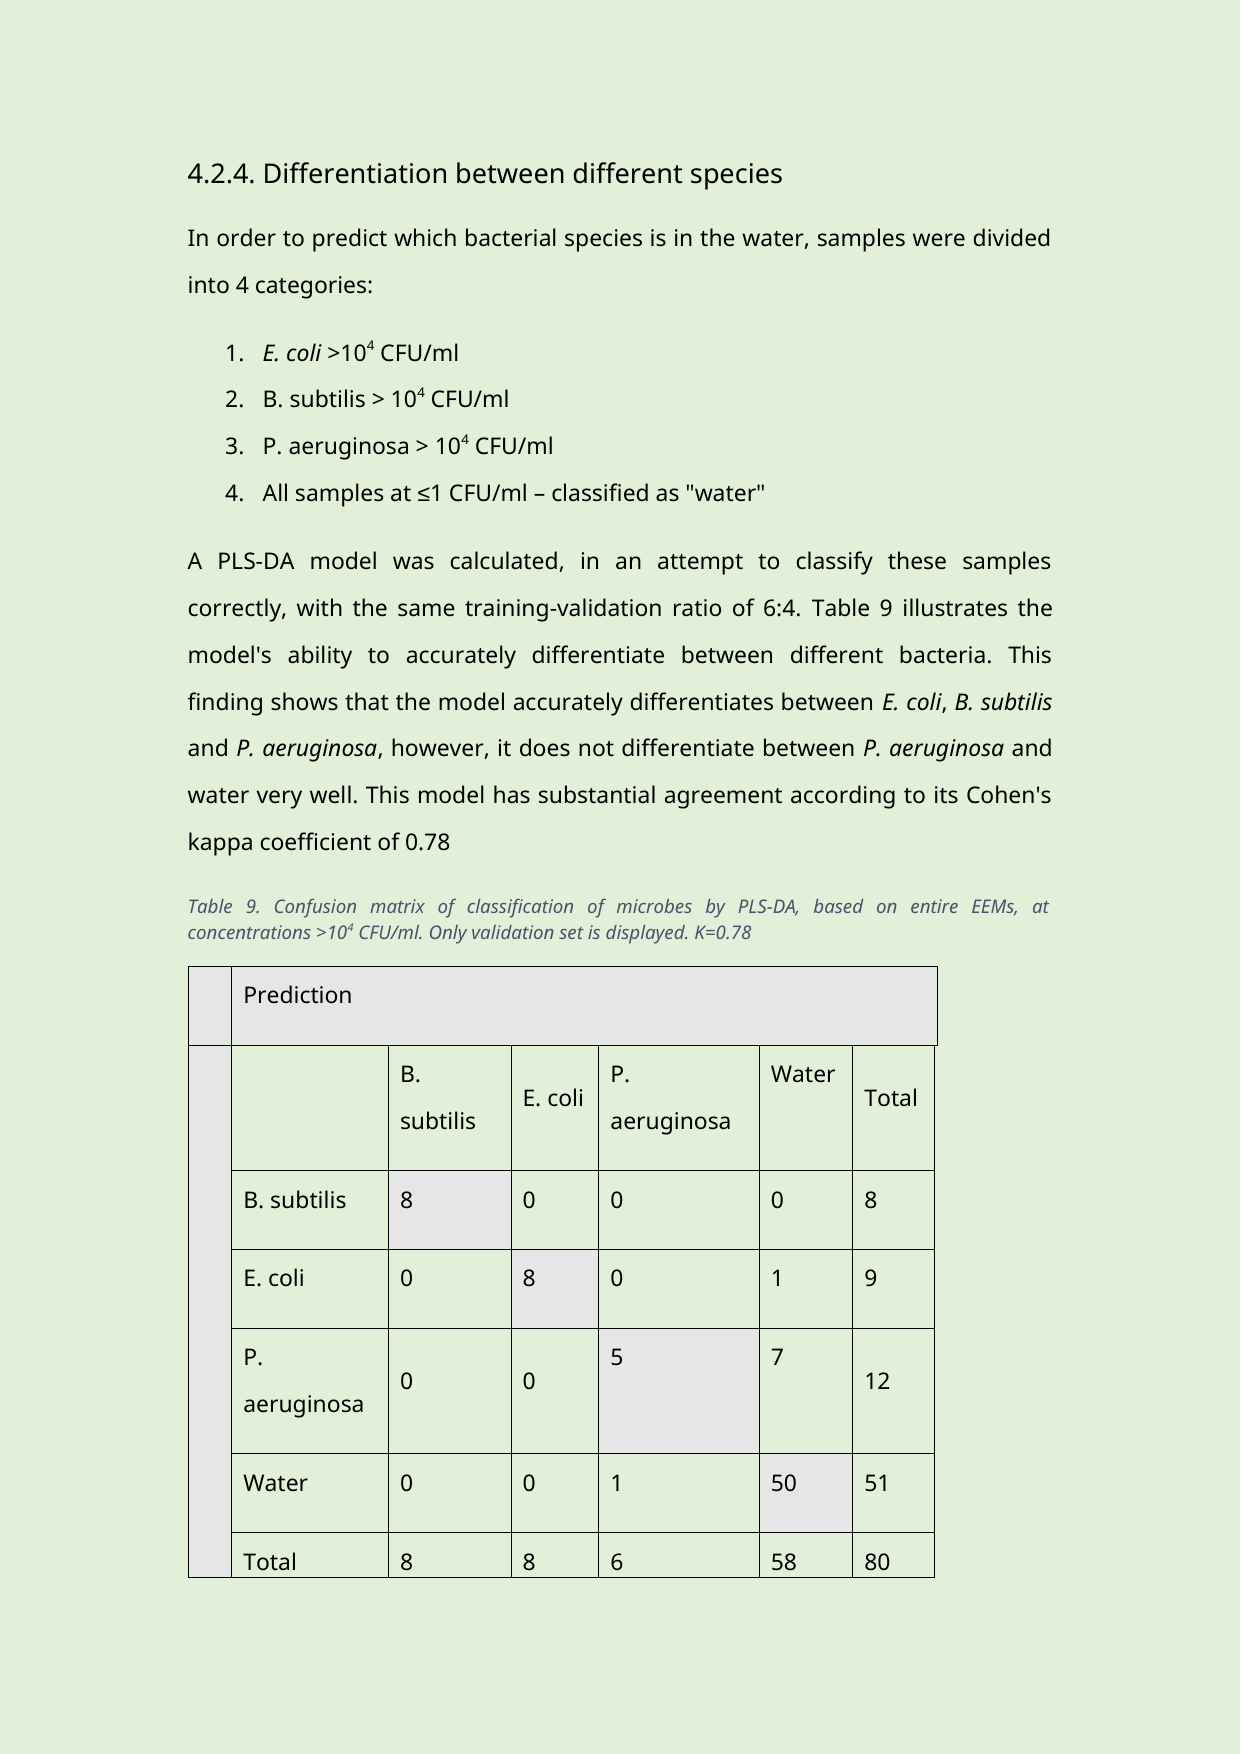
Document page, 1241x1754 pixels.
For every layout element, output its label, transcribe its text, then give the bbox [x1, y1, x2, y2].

text A PLS-DA model was calculated, in an attempt to classify these samples correctly, with the same training-validation ratio of 6:4. Table 9 illustrates the model's ability to accurately differentiate between different bacteria. This finding shows that the model accurately differentiates between E. coli, B. subtilis and P. aeruginosa, however, it does not differentiate between P. aeruginosa and water very well. This model has substantial agreement according to its Cohen's kappa coefficient of 0.78 [187, 545, 1053, 857]
table_header [189, 967, 231, 1044]
table_cell 58 [760, 1533, 852, 1577]
text In order to predict which bacterial species is in the water, samples were divided into 4 categories: [187, 222, 1053, 300]
table_cell 0 [389, 1454, 511, 1532]
list E. coli >104 CFU/ml [225, 337, 1053, 368]
table_cell 51 [853, 1454, 934, 1532]
table_cell Actual [189, 1046, 231, 1577]
table_cell 1 [599, 1454, 759, 1532]
table_cell B. subtilis [389, 1046, 511, 1170]
table_cell Total [853, 1046, 934, 1170]
table_cell P. aeruginosa [599, 1046, 759, 1170]
table_cell 8 [853, 1171, 934, 1249]
table_cell 5 [599, 1329, 759, 1453]
table_cell Water [760, 1046, 852, 1170]
table_cell 8 [389, 1171, 511, 1249]
table_cell 8 [512, 1533, 598, 1577]
table_cell 7 [760, 1329, 852, 1453]
list All samples at ≤1 CFU/ml – classified as "water" [225, 477, 1053, 508]
table_cell P. aeruginosa [232, 1329, 388, 1453]
table_cell Water [232, 1454, 388, 1532]
text Table 9. Confusion matrix of classification of microbes by PLS-DA, based on entire EEMs, at concentrations >104 CFU/ml. Only validation set is displayed. K=0.78 [187, 894, 1053, 945]
table_cell 0 [512, 1329, 598, 1453]
subtitle Differentiation between different species [187, 154, 1053, 191]
table_cell 0 [599, 1171, 759, 1249]
table_cell 0 [512, 1171, 598, 1249]
table_cell E. coli [232, 1250, 388, 1328]
table_cell 0 [512, 1454, 598, 1532]
table_header Prediction [232, 967, 937, 1044]
table_cell 0 [389, 1329, 511, 1453]
table_cell 1 [760, 1250, 852, 1328]
table_cell B. subtilis [232, 1171, 388, 1249]
list P. aeruginosa > 104 CFU/ml [225, 430, 1053, 462]
table_cell 9 [853, 1250, 934, 1328]
table_cell [232, 1046, 388, 1170]
table_cell 0 [599, 1250, 759, 1328]
table_cell 8 [389, 1533, 511, 1577]
table_cell E. coli [512, 1046, 598, 1170]
table_cell Total [232, 1533, 388, 1577]
table_cell 8 [512, 1250, 598, 1328]
table_cell 12 [853, 1329, 934, 1453]
list B. subtilis > 104 CFU/ml [225, 383, 1053, 415]
table_cell 0 [389, 1250, 511, 1328]
table_cell 0 [760, 1171, 852, 1249]
table_cell 6 [599, 1533, 759, 1577]
table_cell 50 [760, 1454, 852, 1532]
table_cell 80 [853, 1533, 934, 1577]
